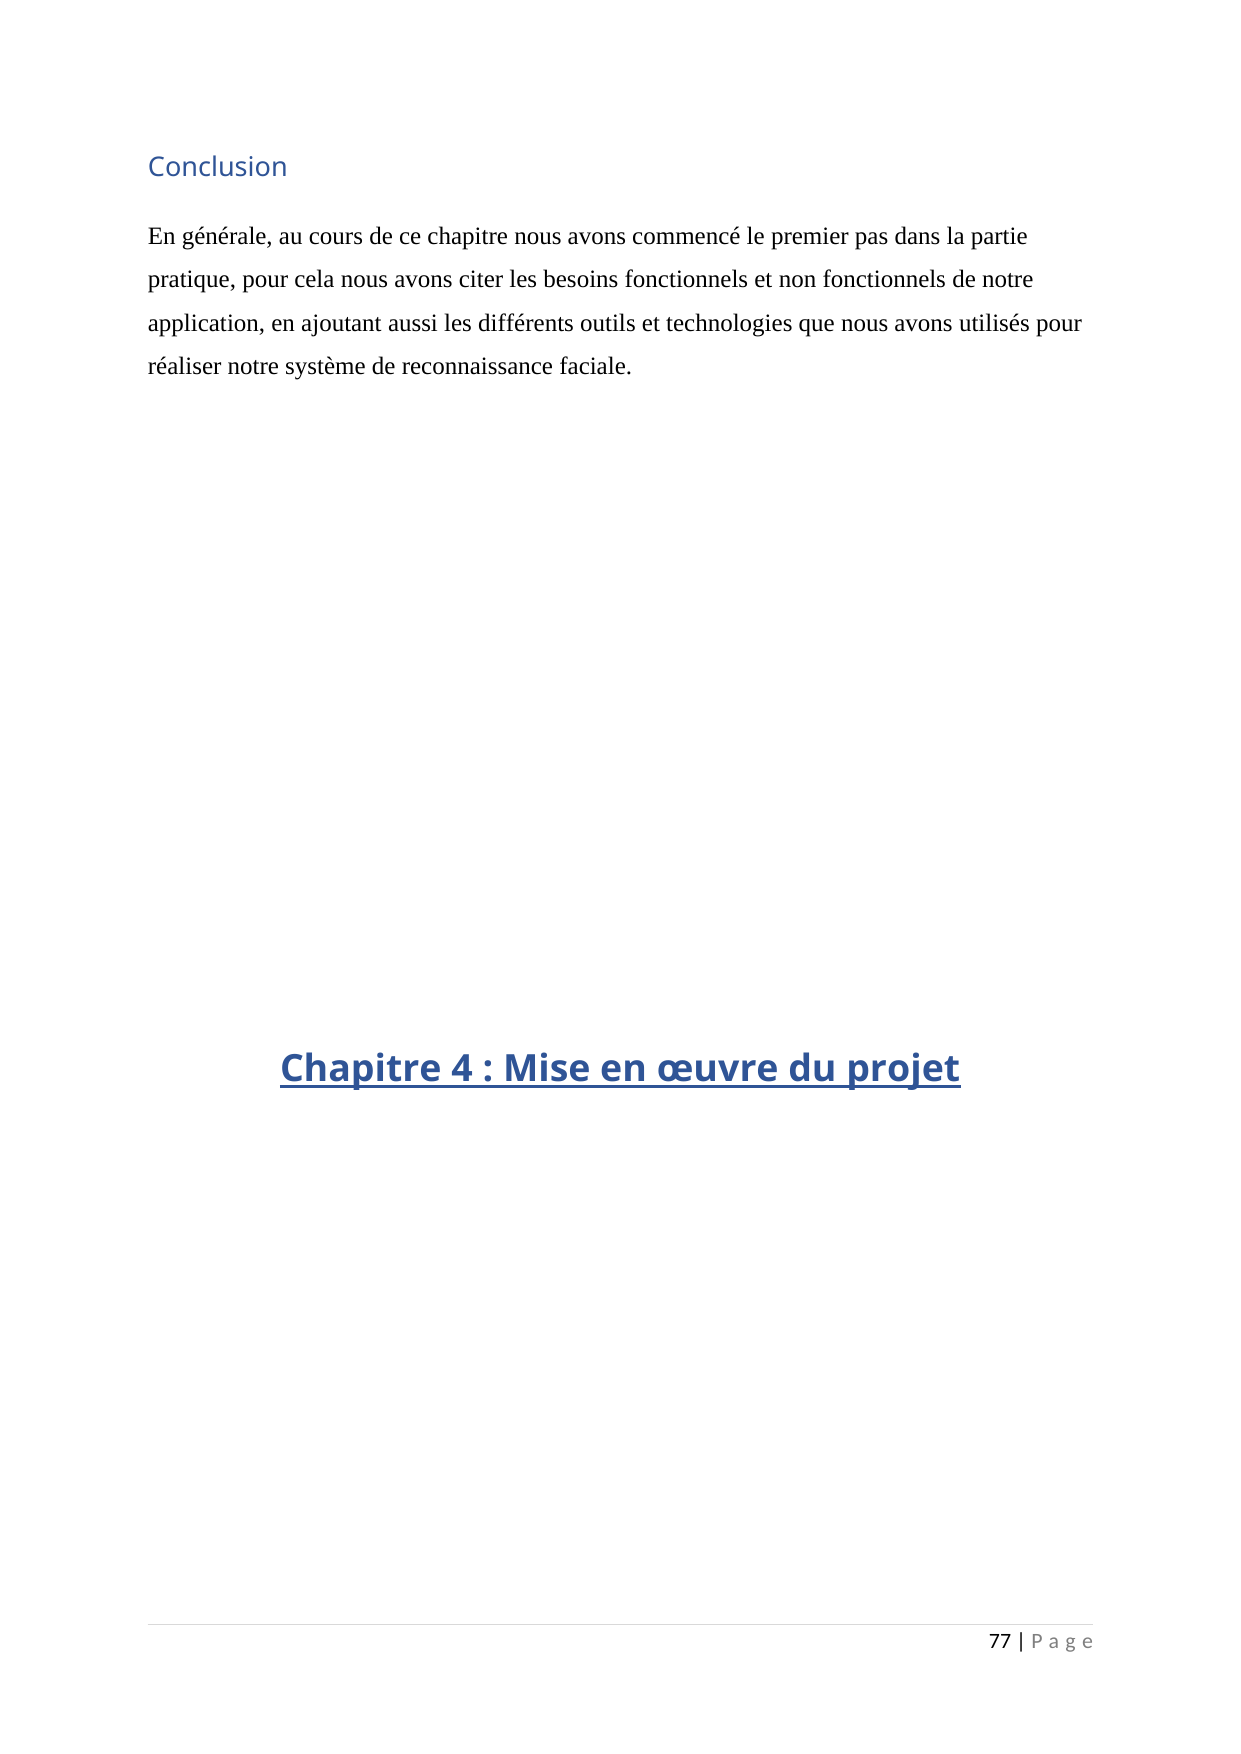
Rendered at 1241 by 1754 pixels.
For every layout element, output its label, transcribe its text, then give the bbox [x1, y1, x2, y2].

text En générale, au cours de ce chapitre nous avons commencé le premier pas dans la partie pratique, pour cela nous avons citer les besoins fonctionnels et non fonctionnels de notre application, en ajoutant aussi les différents outils et technologies que nous avons utilisés pour réaliser notre système de reconnaissance faciale. [148, 221, 1093, 379]
subtitle Chapitre 4 : Mise en œuvre du projet [148, 1042, 1093, 1093]
subtitle Conclusion [148, 148, 1093, 184]
